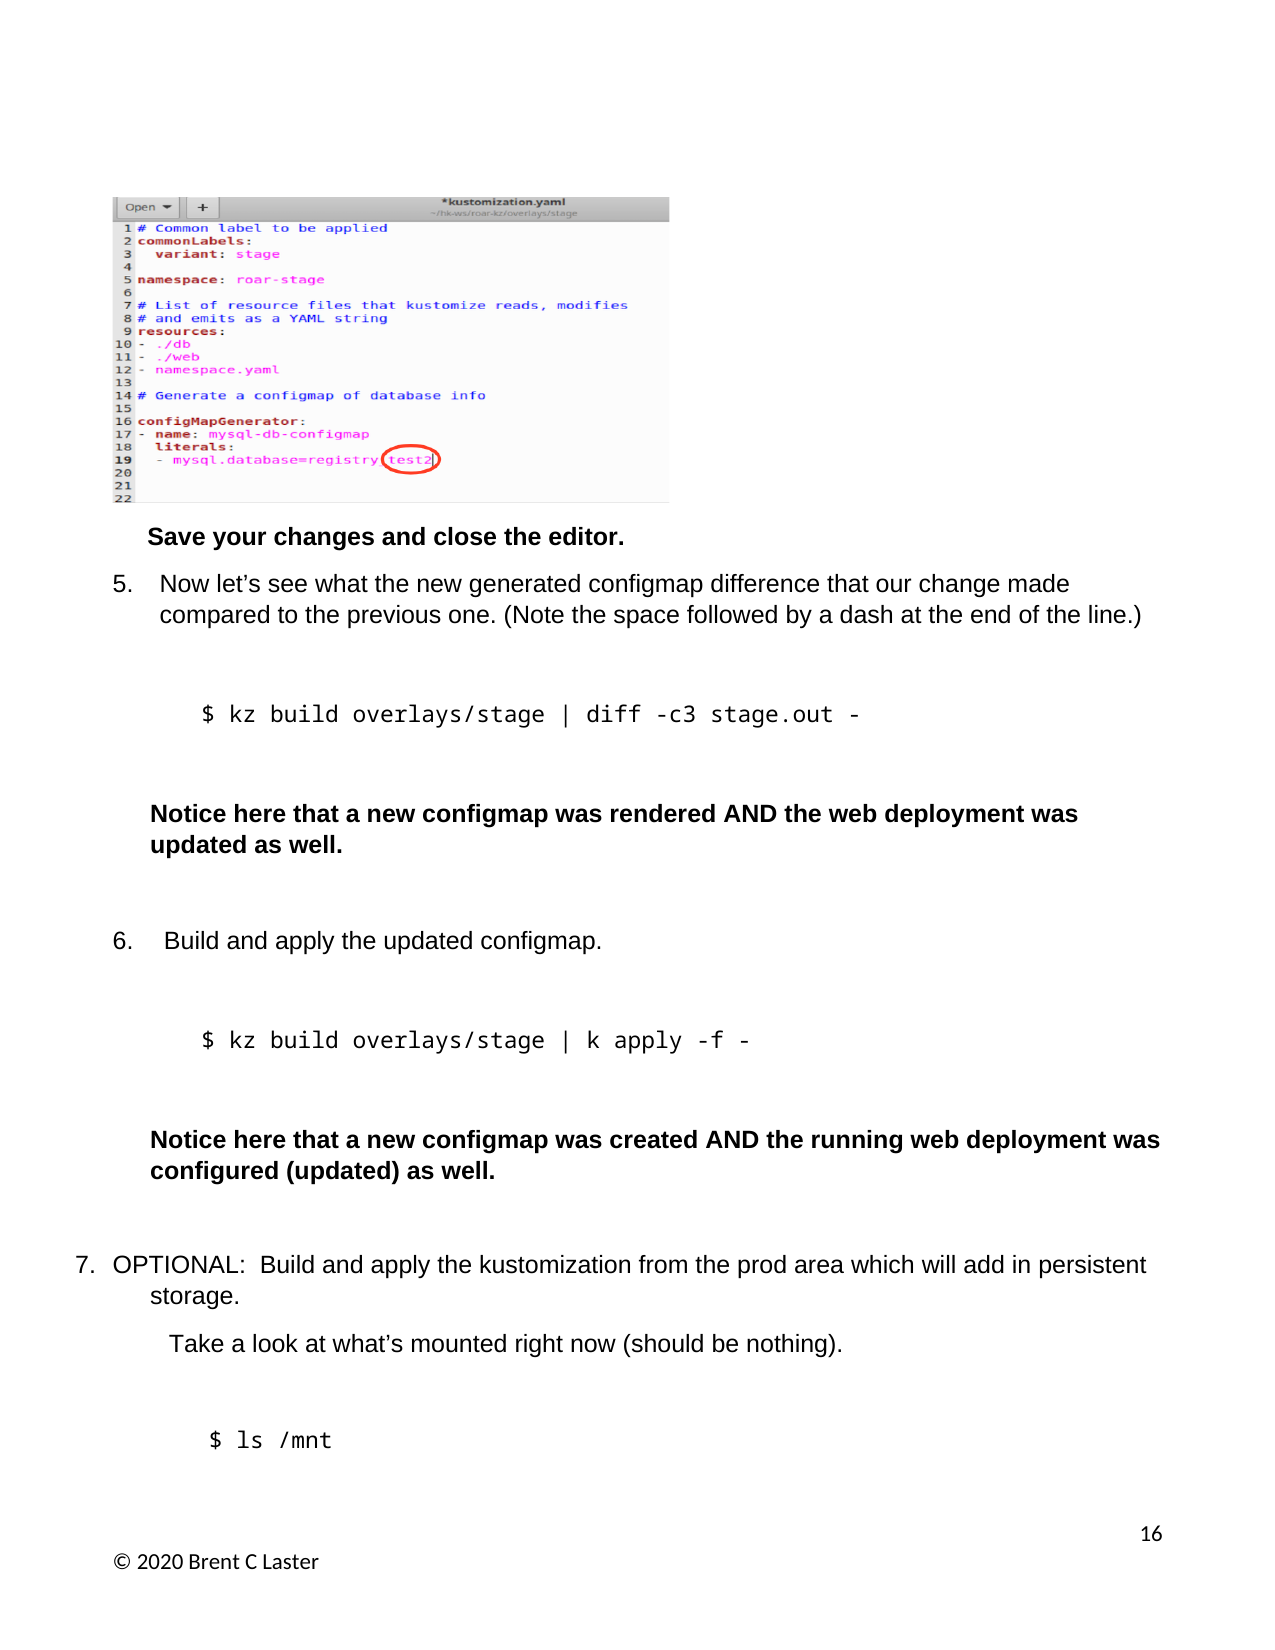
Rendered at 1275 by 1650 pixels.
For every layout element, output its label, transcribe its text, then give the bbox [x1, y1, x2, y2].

text Take a look at what’s mounted right now (should be nothing). [169, 1329, 1162, 1358]
text $ kz build overlays/stage | diff -c3 stage.out - [187, 698, 1162, 729]
list Now let’s see what the new generated configmap difference that our change made compared to the previous one. (Note the space followed by a dash at the end of the line.) [112, 569, 1162, 629]
text Notice here that a new configmap was rendered AND the web deployment was updated as well. [150, 799, 1162, 859]
picture [112, 197, 670, 503]
text $ kz build overlays/stage | k apply -f - [187, 1024, 1162, 1055]
list OPTIONAL: Build and apply the kustomization from the prod area which will add in persistent storage. [75, 1250, 1162, 1310]
text Save your changes and close the editor. [112, 521, 1162, 550]
text Notice here that a new configmap was created AND the running web deployment was configured (updated) as well. [150, 1124, 1162, 1184]
list Build and apply the updated configmap. [112, 926, 1162, 954]
text $ ls /mnt [112, 1423, 1162, 1455]
